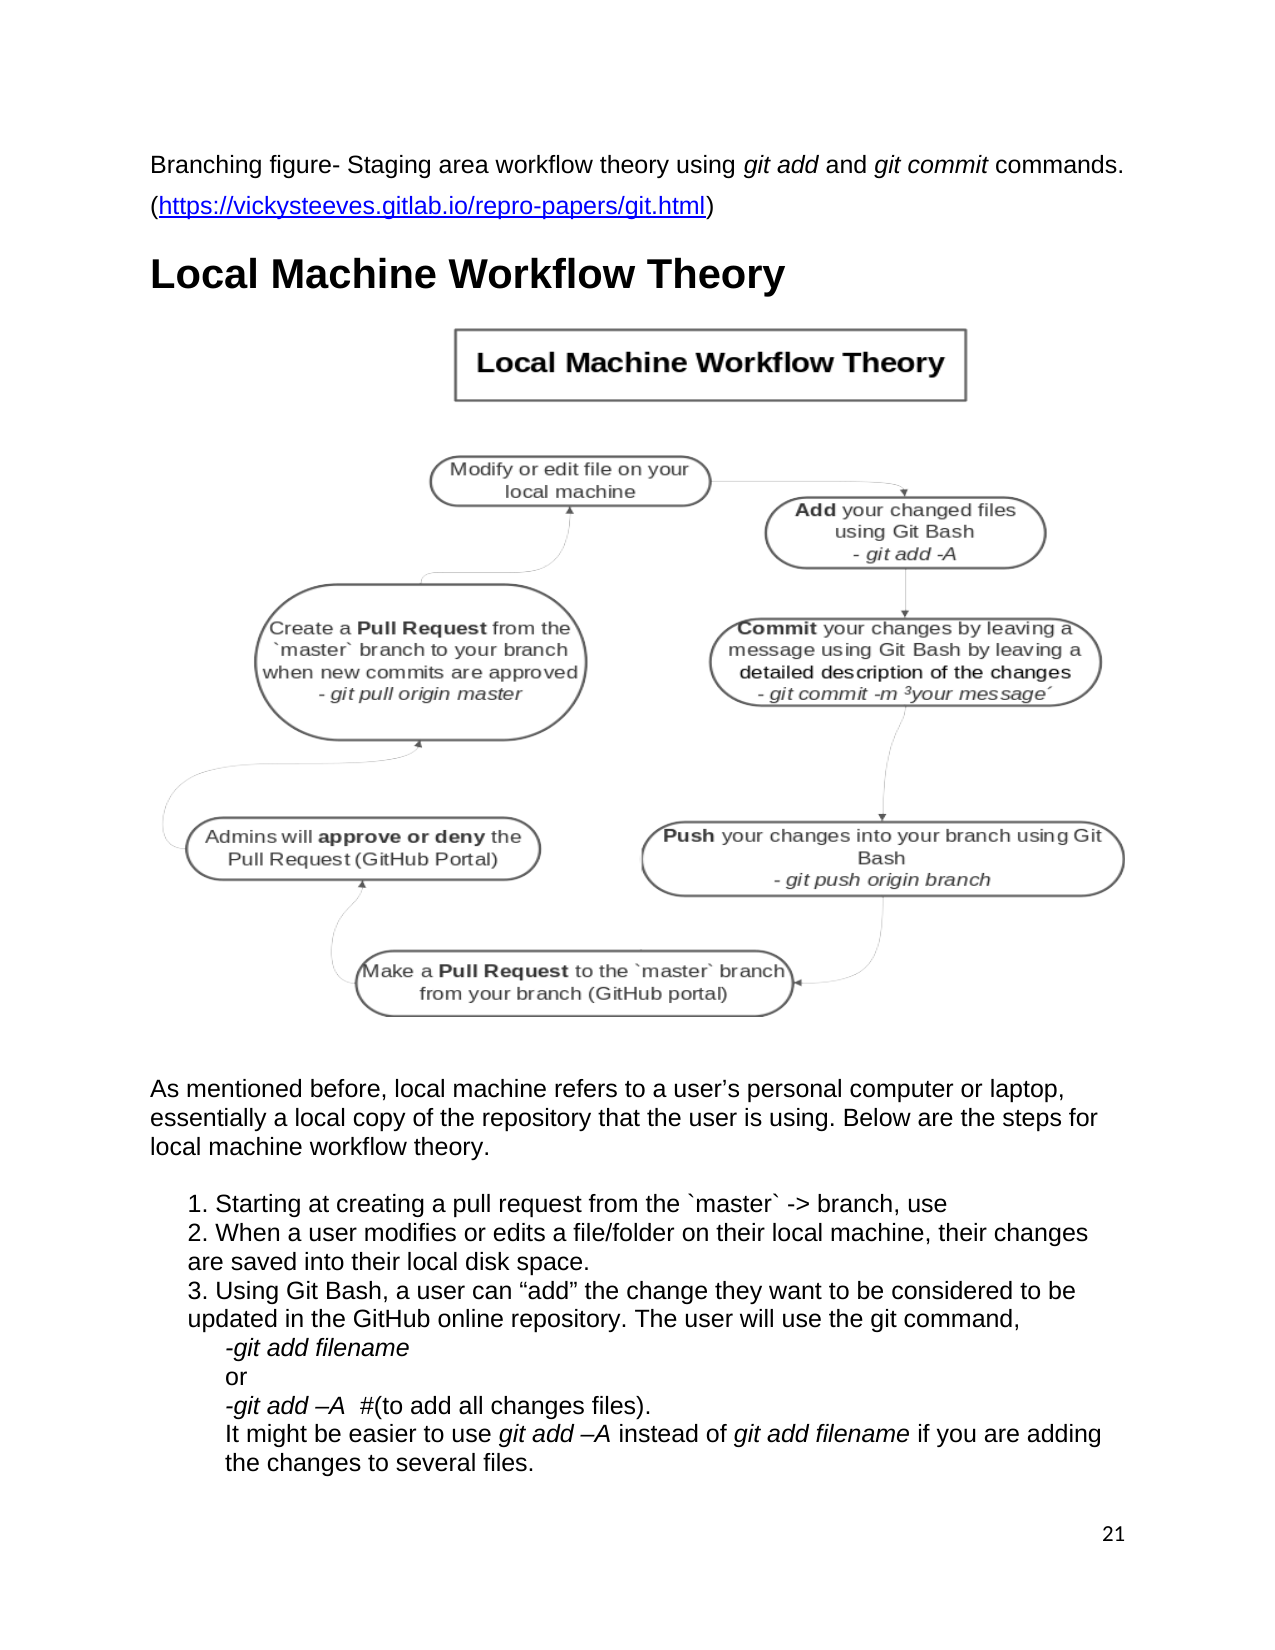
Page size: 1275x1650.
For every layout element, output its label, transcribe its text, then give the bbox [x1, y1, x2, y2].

subtitle Local Machine Workflow Theory [150, 249, 1125, 297]
text 2. When a user modifies or edits a file/folder on their local machine, their changes are saved into their local disk space. [187, 1218, 1125, 1276]
text Branching figure- Staging area workflow theory using git add and git commit commands. [150, 150, 1125, 179]
list or [225, 1362, 1125, 1391]
text 3. Using Git Bash, a user can “add” the change they want to be considered to be updated in the GitHub online repository. The user will use the git command, [187, 1276, 1125, 1333]
list -git add –A #(to add all changes files). [225, 1391, 1125, 1419]
list -git add filename [225, 1333, 1125, 1362]
text 1. Starting at creating a pull request from the `master` -> branch, use [150, 1189, 1125, 1218]
list It might be easier to use git add –A instead of git add filename if you are adding the changes to several files. [225, 1419, 1125, 1477]
text (https://vickysteeves.gitlab.io/repro-papers/git.html) [150, 191, 1125, 220]
text As mentioned before, local machine refers to a user’s personal computer or laptop, essentially a local copy of the repository that the user is using. Below are the steps for local machine workflow theory. [150, 1074, 1125, 1161]
